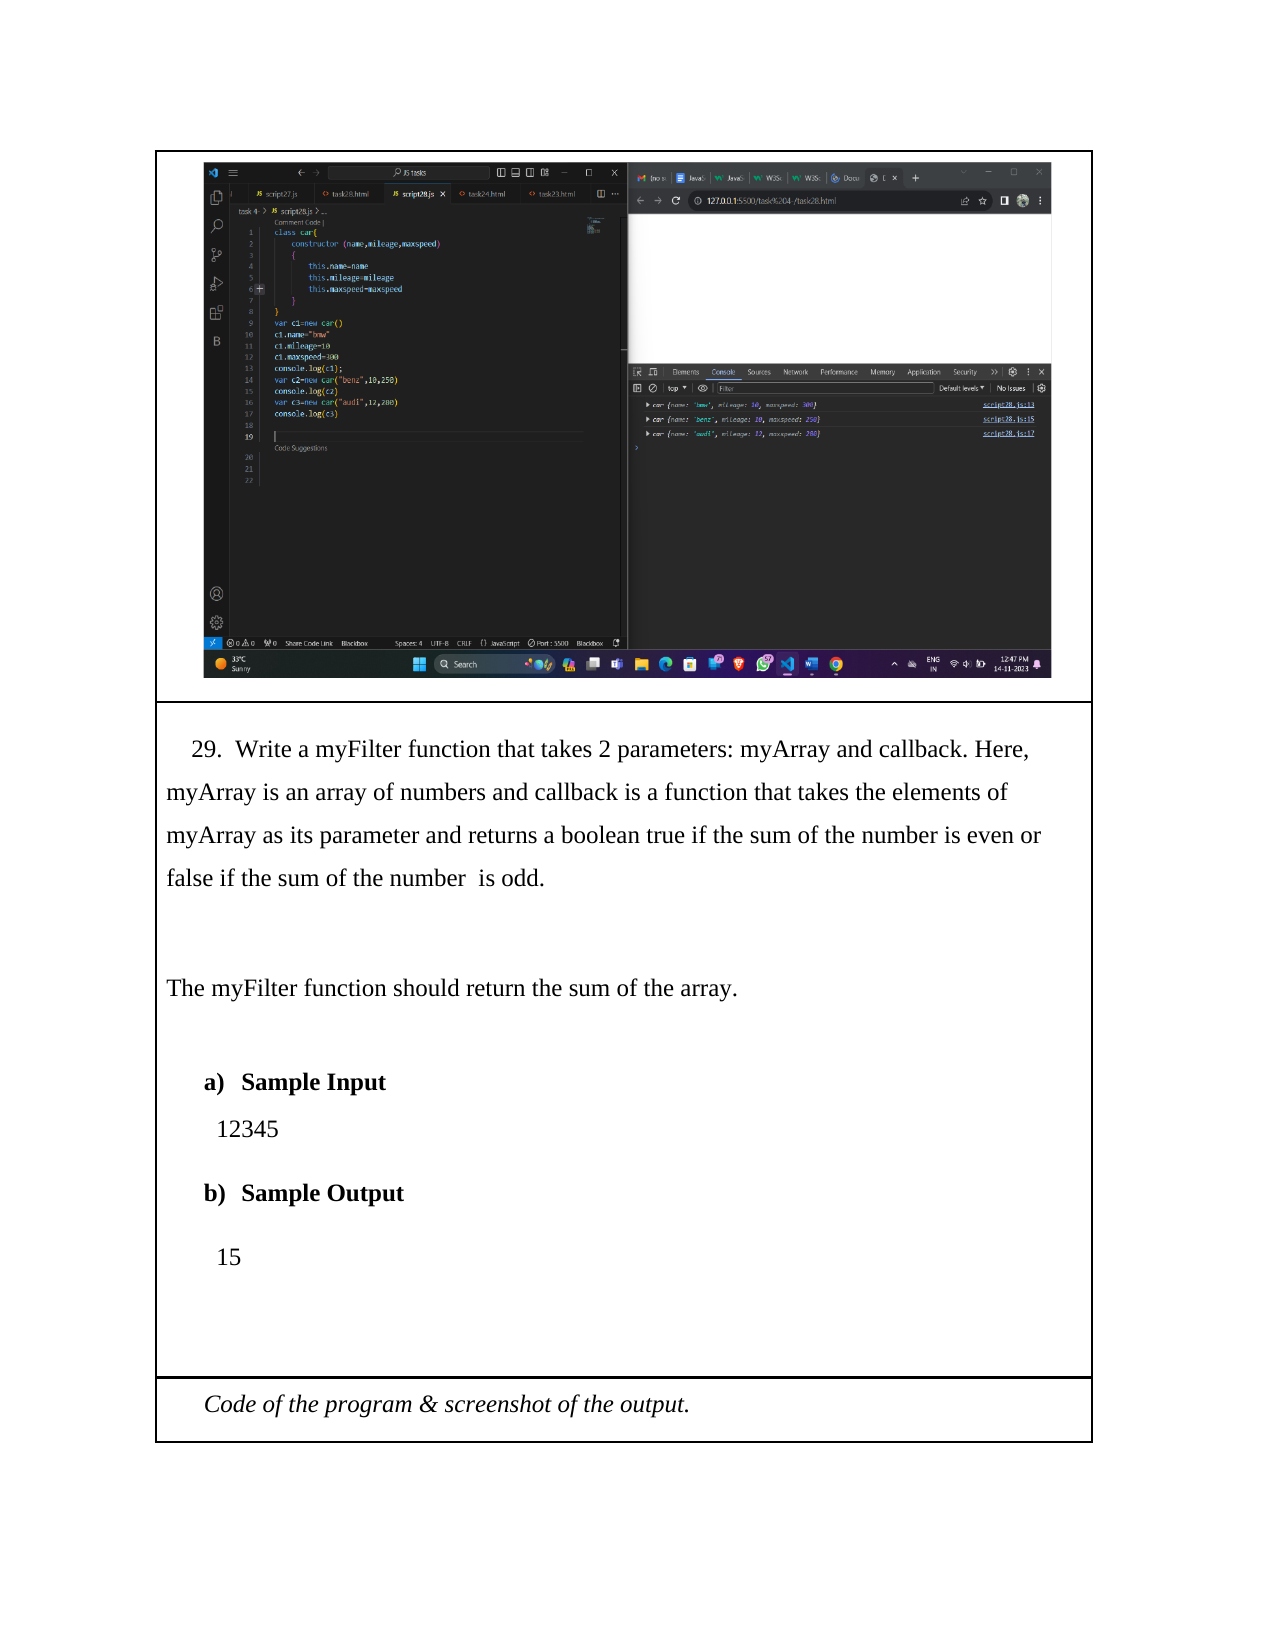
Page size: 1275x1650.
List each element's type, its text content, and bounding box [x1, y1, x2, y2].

table_cell 29. Write a myFilter function that takes 2 parameters: myArray and callback. Here, myArray is an array of numbers and callback is a function that takes the elements of myArray as its parameter and returns a boolean true if the sum of the number is even or false if the sum of the number is odd. The myFilter function should return the sum of the array. Sample Input 12345 Sample Output 15 [157, 703, 1091, 1376]
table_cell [157, 152, 1091, 701]
picture [203, 162, 1052, 678]
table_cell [157, 1379, 1091, 1441]
